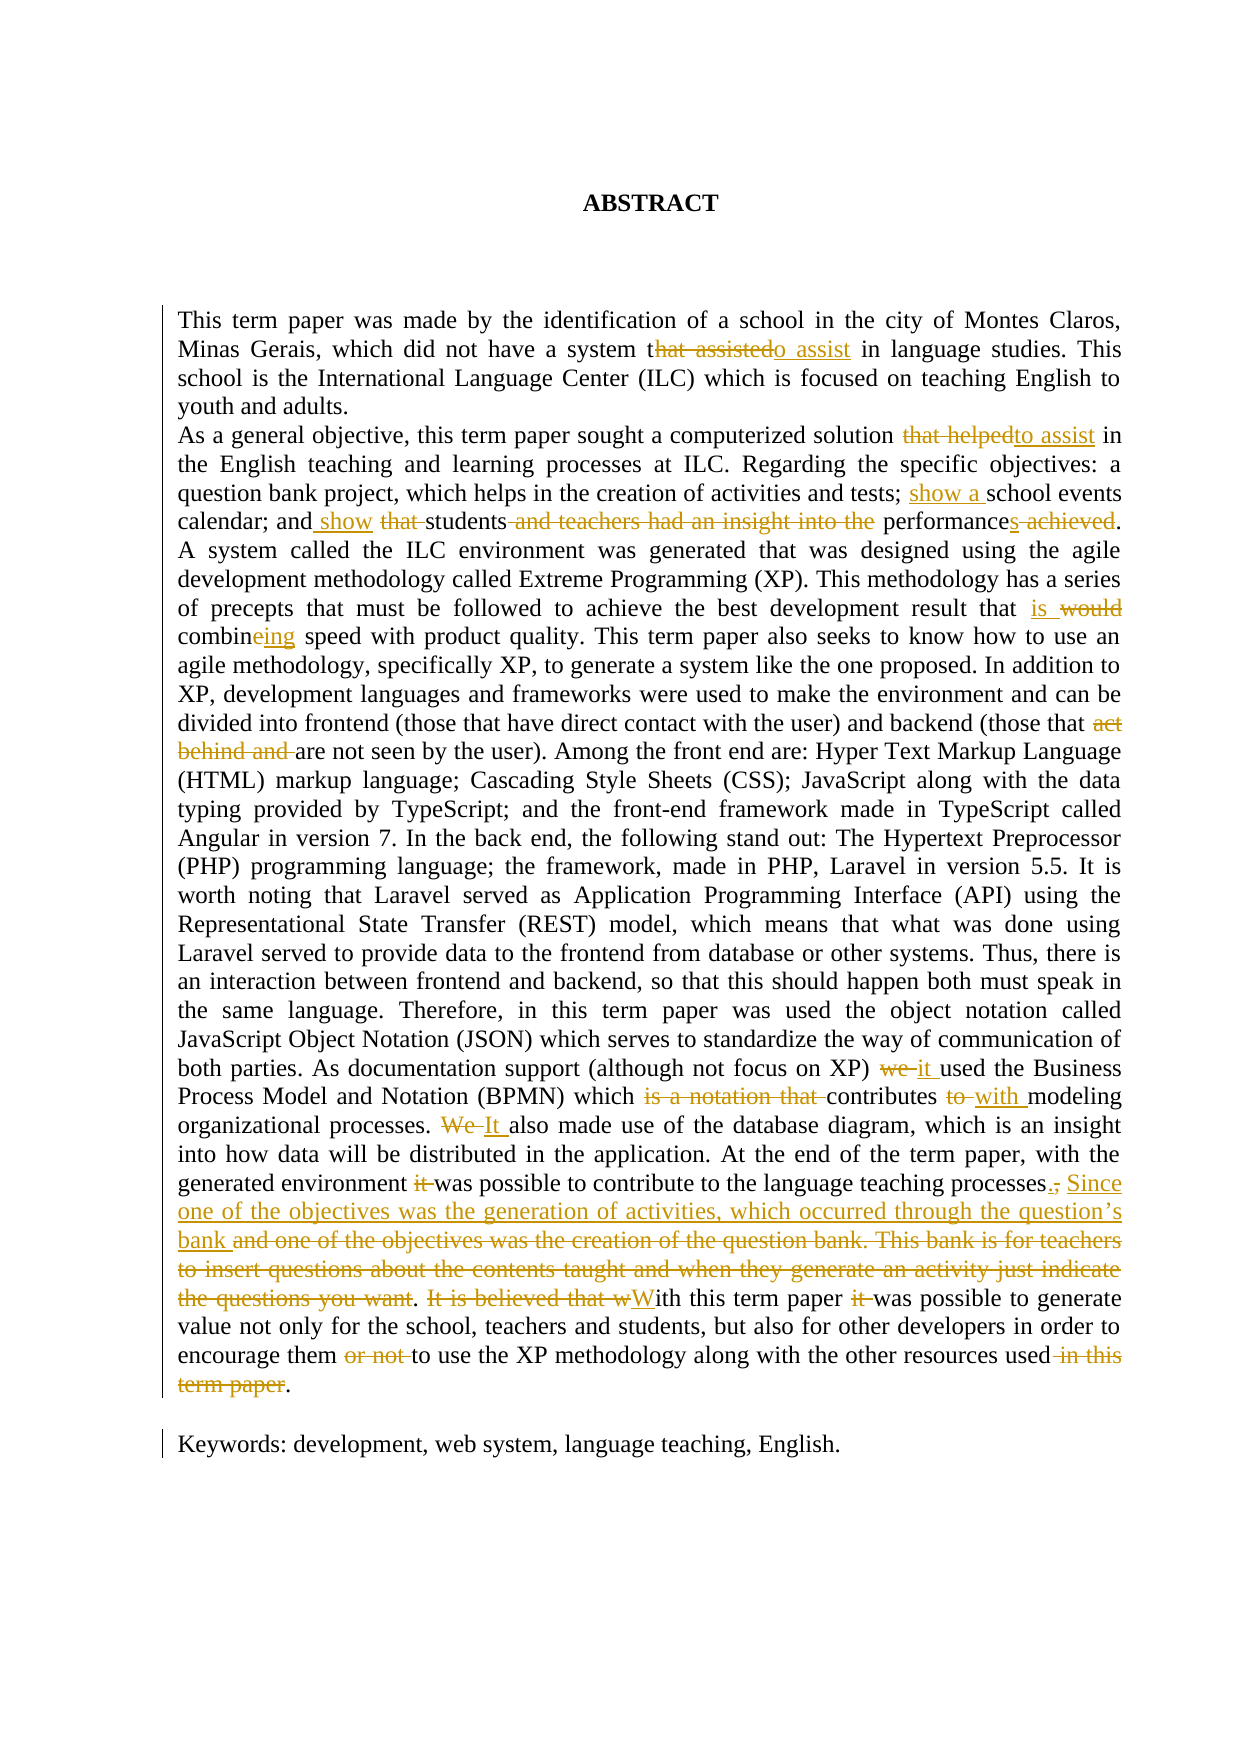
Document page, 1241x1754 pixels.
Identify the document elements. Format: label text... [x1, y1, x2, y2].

text As a general objective, this term paper sought a computerized solution in the English teaching and learning processes at ILC. Regarding the specific objectives: a question bank project, which helps in the creation of activities and tests; school events calendar; and students performance. A system called the ILC environment was generated that was designed using the agile development methodology called Extreme Programming (XP). This methodology has a series of precepts that must be followed to achieve the best development result that combin speed with product quality. This term paper also seeks to know how to use an agile methodology, specifically XP, to generate a system like the one proposed. In addition to XP, development languages and frameworks were used to make the environment and can be divided into frontend (those that have direct contact with the user) and backend (those that are not seen by the user). Among the front end are: Hyper Text Markup Language (HTML) markup language; Cascading Style Sheets (CSS); JavaScript along with the data typing provided by TypeScript; and the front-end framework made in TypeScript called Angular in version 7. In the back end, the following stand out: The Hypertext Preprocessor (PHP) programming language; the framework, made in PHP, Laravel in version 5.5. It is worth noting that Laravel served as Application Programming Interface (API) using the Representational State Transfer (REST) model, which means that what was done using Laravel served to provide data to the frontend from database or other systems. Thus, there is an interaction between frontend and backend, so that this should happen both must speak in the same language. Therefore, in this term paper was used the object notation called JavaScript Object Notation (JSON) which serves to standardize the way of communication of both parties. As documentation support (although not focus on XP) used the Business Process Model and Notation (BPMN) which contributes modeling organizational processes. also made use of the database diagram, which is an insight into how data will be distributed in the application. At the end of the term paper, with the generated environment was possible to contribute to the language teaching processes . ith this term paper was possible to generate value not only for the school, teachers and students, but also for other developers in order to encourage them to use the XP methodology along with the other resources used. [177, 1222, 1122, 1398]
text As a general objective, this term paper sought a computerized solution in the English teaching and learning processes at ILC. Regarding the specific objectives: a question bank project, which helps in the creation of activities and tests; school events calendar; and students performance. A system called the ILC environment was generated that was designed using the agile development methodology called Extreme Programming (XP). This methodology has a series of precepts that must be followed to achieve the best development result that combin speed with product quality. This term paper also seeks to know how to use an agile methodology, specifically XP, to generate a system like the one proposed. In addition to XP, development languages and frameworks were used to make the environment and can be divided into frontend (those that have direct contact with the user) and backend (those that are not seen by the user). Among the front end are: Hyper Text Markup Language (HTML) markup language; Cascading Style Sheets (CSS); JavaScript along with the data typing provided by TypeScript; and the front-end framework made in TypeScript called Angular in version 7. In the back end, the following stand out: The Hypertext Preprocessor (PHP) programming language; the framework, made in PHP, Laravel in version 5.5. It is worth noting that Laravel served as Application Programming Interface (API) using the Representational State Transfer (REST) model, which means that what was done using Laravel served to provide data to the frontend from database or other systems. Thus, there is an interaction between frontend and backend, so that this should happen both must speak in the same language. Therefore, in this term paper was used the object notation called JavaScript Object Notation (JSON) which serves to standardize the way of communication of both parties. As documentation support (although not focus on XP) used the Business Process Model and Notation (BPMN) which contributes modeling organizational processes. also made use of the database diagram, which is an insight into how data will be distributed in the application. At the end of the term paper, with the generated environment was possible to contribute to the language teaching processes . ith this term paper was possible to generate value not only for the school, teachers and students, but also for other developers in order to encourage them to use the XP methodology along with the other resources used. [177, 420, 1122, 1221]
text ABSTRACT [177, 188, 1122, 217]
text Keywords: development, web system, language teaching, English. [177, 1429, 1122, 1457]
text This term paper was made by the identification of a school in the city of Montes Claros, Minas Gerais, which did not have a system t in language studies. This school is the International Language Center (ILC) which is focused on teaching English to youth and adults. [177, 305, 1122, 420]
